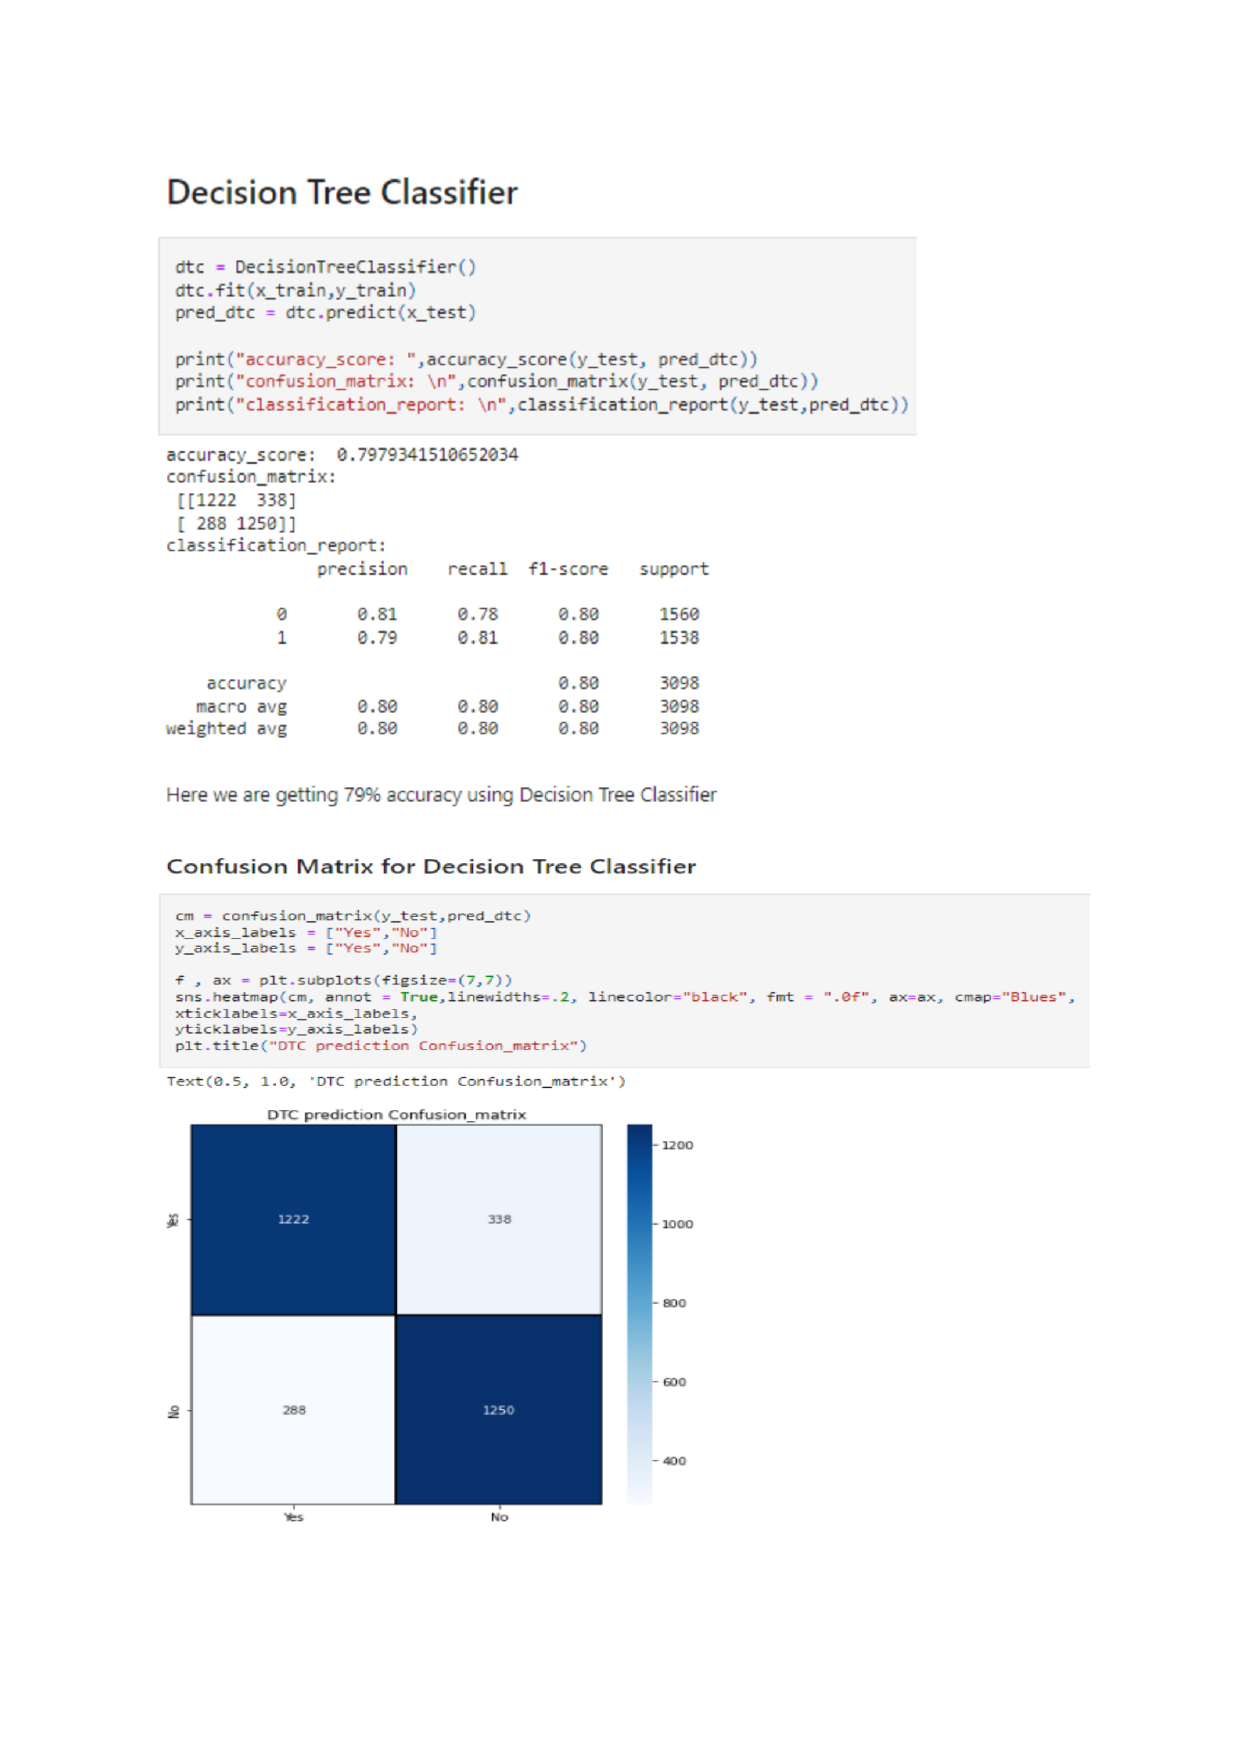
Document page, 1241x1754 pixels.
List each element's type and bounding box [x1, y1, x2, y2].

picture [150, 150, 1091, 1530]
